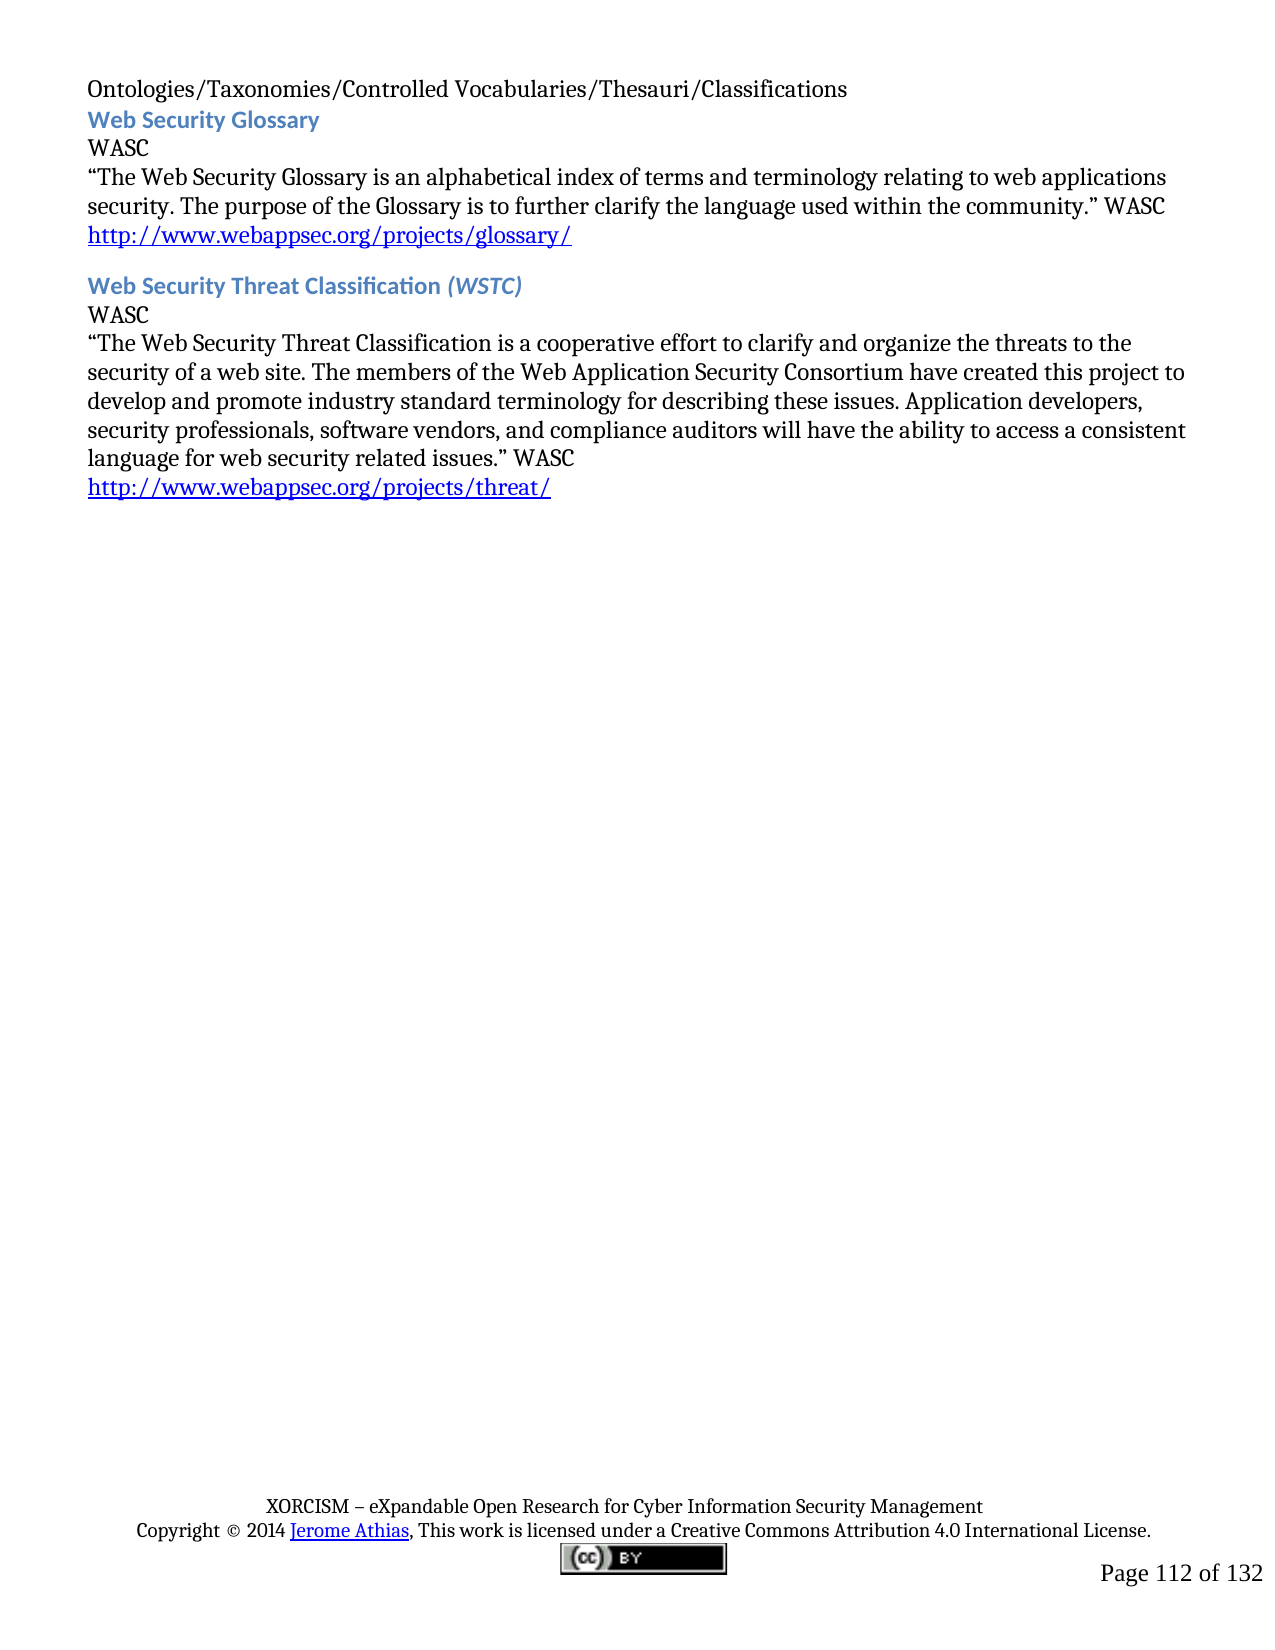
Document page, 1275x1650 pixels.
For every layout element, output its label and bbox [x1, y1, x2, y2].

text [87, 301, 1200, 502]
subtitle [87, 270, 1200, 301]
picture [560, 1543, 728, 1575]
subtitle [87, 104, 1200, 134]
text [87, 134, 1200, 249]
